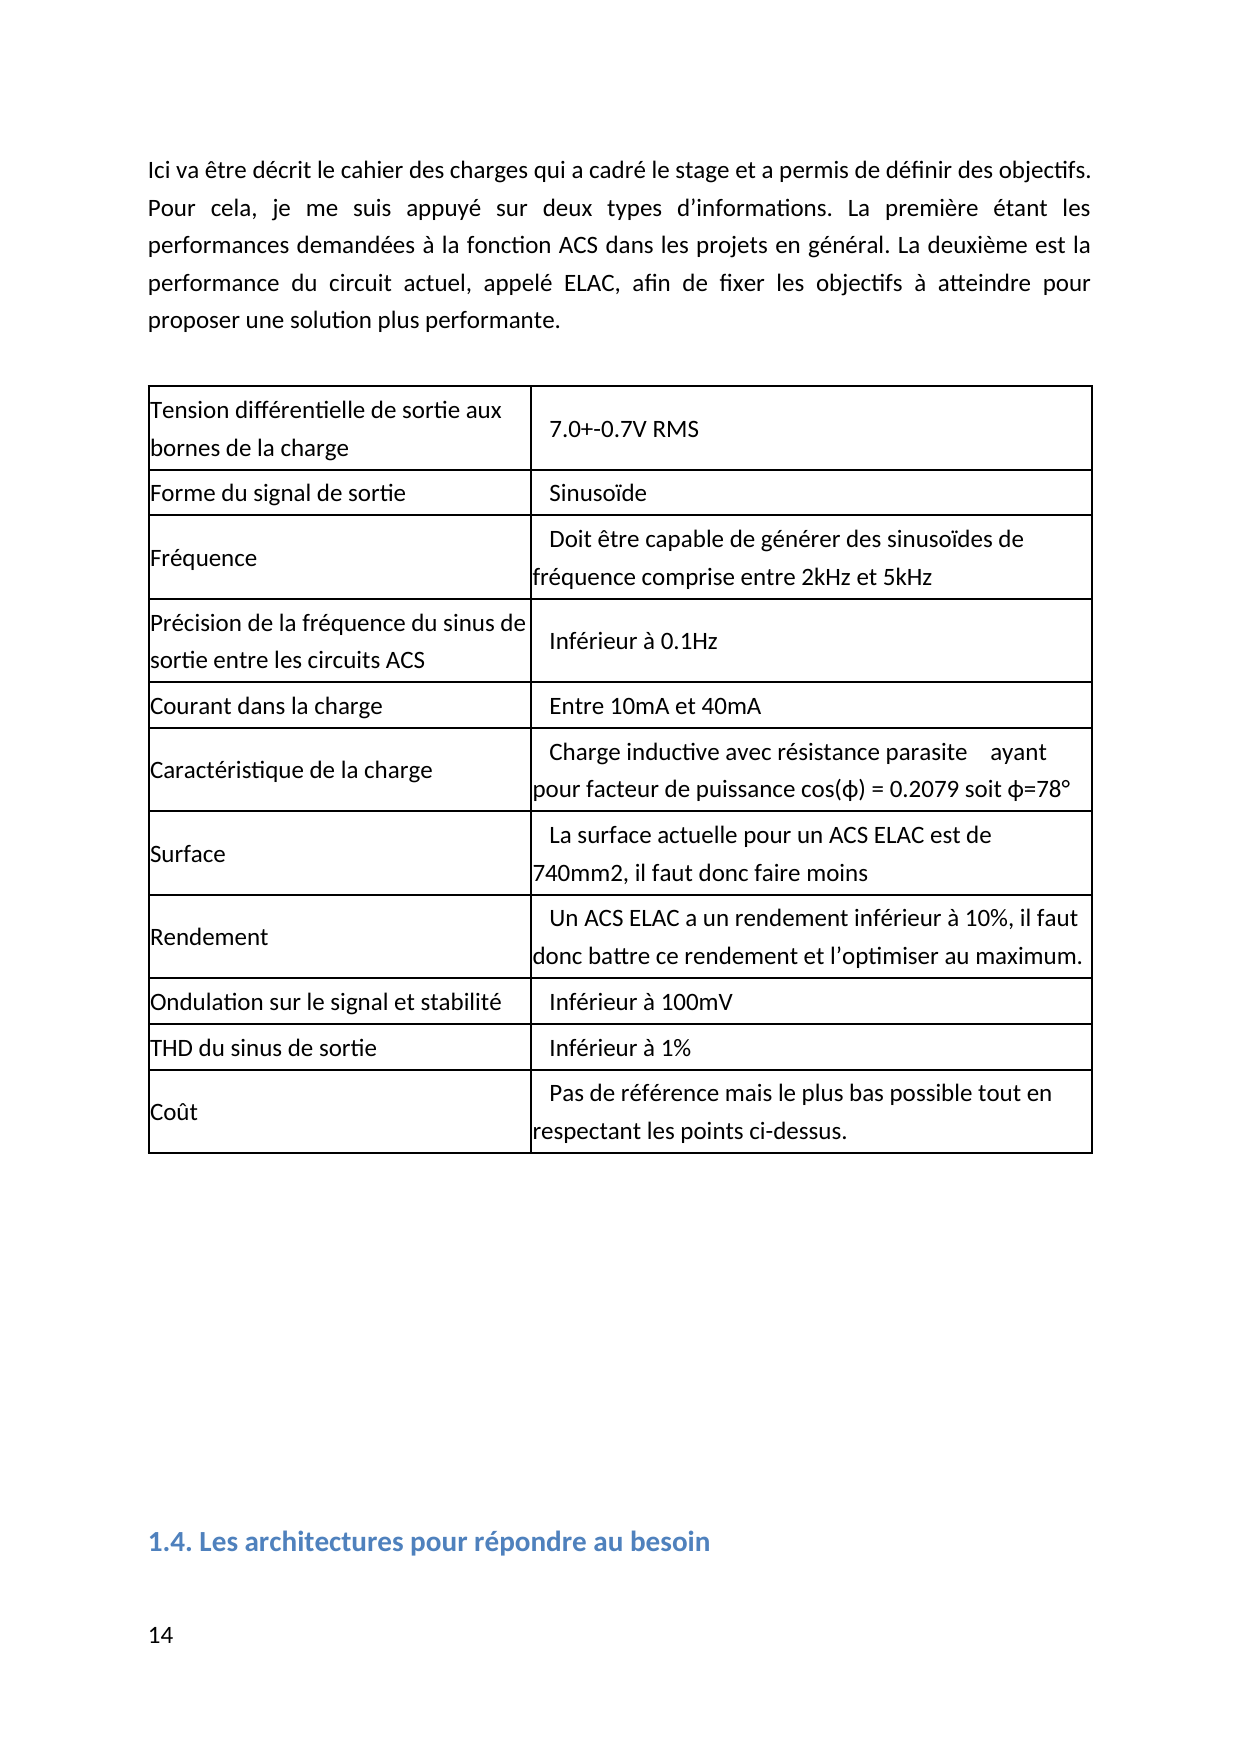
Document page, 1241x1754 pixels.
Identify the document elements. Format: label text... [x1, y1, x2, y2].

subtitle 1.4. Les architectures pour répondre au besoin [148, 1523, 1093, 1558]
table_cell Ondulation sur le signal et stabilité [150, 979, 530, 1023]
table_cell THD du sinus de sortie [150, 1025, 530, 1068]
table_cell Fréquence [150, 516, 530, 598]
table_cell Courant dans la charge [150, 683, 530, 727]
text Ici va être décrit le cahier des charges qui a cadré le stage et a permis de définir des objectifs. Pour cela, je me suis appuyé sur deux types d’informations. La première étant les performances demandées à la fonction ACS dans les projets en général. La deuxième est la performance du circuit actuel, appelé ELAC, afin de fixer les objectifs à atteindre pour proposer une solution plus performante. [148, 148, 1093, 335]
table_cell Coût [150, 1071, 530, 1152]
table_cell Rendement [150, 896, 530, 977]
table_cell Forme du signal de sortie [150, 471, 530, 514]
table_cell Un ACS ELAC a un rendement inférieur à 10%, il faut donc battre ce rendement et l’optimiser au maximum. [532, 896, 1091, 977]
table_cell Caractéristique de la charge [150, 729, 530, 810]
table_cell Surface [150, 812, 530, 893]
table_cell La surface actuelle pour un ACS ELAC est de 740mm2, il faut donc faire moins [532, 812, 1091, 893]
table_cell Pas de référence mais le plus bas possible tout en respectant les points ci-dessus. [532, 1071, 1091, 1152]
table_cell Doit être capable de générer des sinusoïdes de fréquence comprise entre 2kHz et 5kHz [532, 516, 1091, 598]
table_cell Précision de la fréquence du sinus de sortie entre les circuits ACS [150, 600, 530, 681]
table_cell Entre 10mA et 40mA [532, 683, 1091, 727]
table_cell Inférieur à 1% [532, 1025, 1091, 1068]
table_header 7.0+-0.7V RMS [532, 387, 1091, 468]
table_cell Inférieur à 0.1Hz [532, 600, 1091, 681]
table_cell Inférieur à 100mV [532, 979, 1091, 1023]
table_header Tension différentielle de sortie aux bornes de la charge [150, 387, 530, 468]
table_cell Charge inductive avec résistance parasite ayant pour facteur de puissance cos(ϕ) = 0.2079 soit ϕ=78° [532, 729, 1091, 810]
table_cell Sinusoïde [532, 471, 1091, 514]
